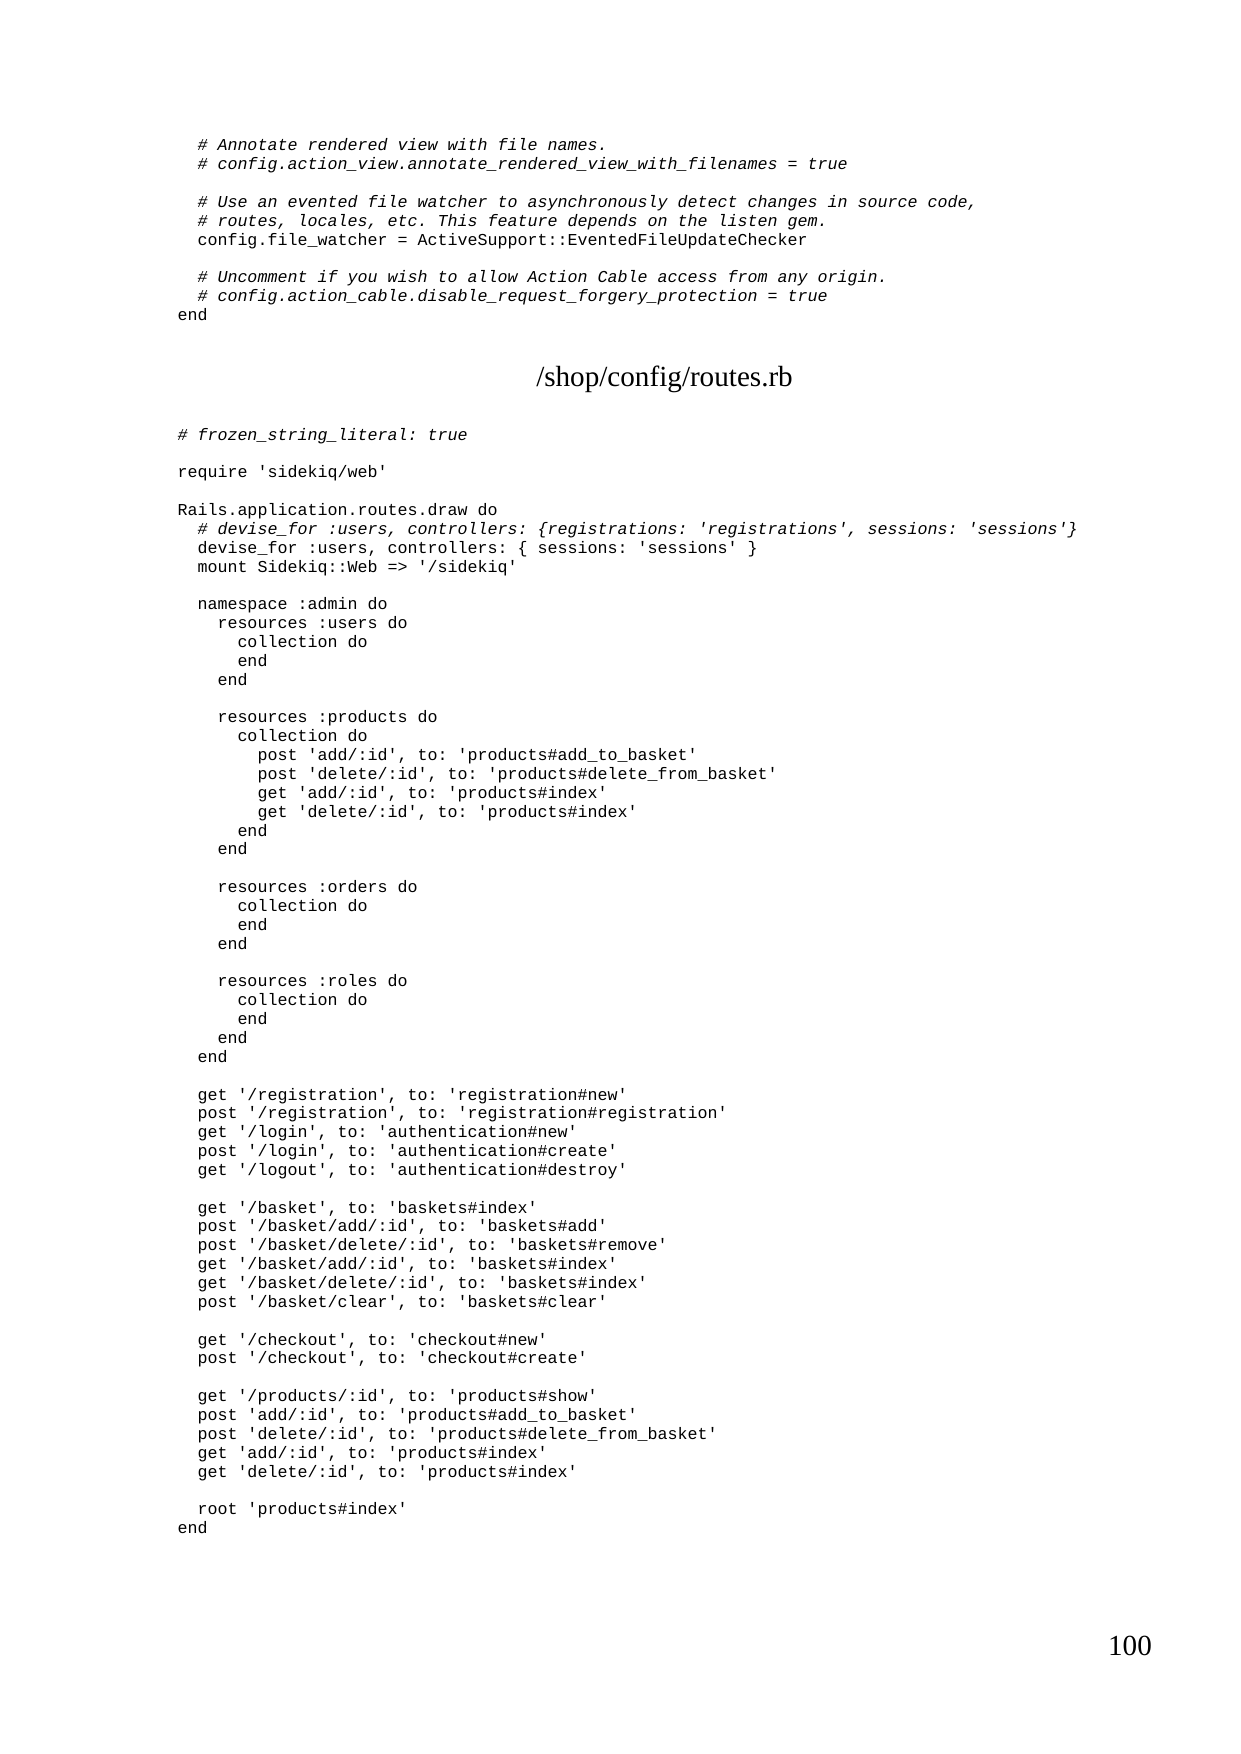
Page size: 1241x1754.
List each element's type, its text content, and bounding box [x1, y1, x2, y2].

text /shop/config/routes.rb [177, 359, 1152, 393]
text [177, 118, 1152, 326]
text # frozen_string_literal: true require 'sidekiq/web' Rails.application.routes.draw do # devise_for :users, controllers: {registrations: 'registrations', sessions: 'sessions'} devise_for :users, controllers: { sessions: 'sessions' } mount Sidekiq::Web => '/sidekiq' namespace :admin do resources :users do collection do end end resources :products do collection do post 'add/:id', to: 'products#add_to_basket' post 'delete/:id', to: 'products#delete_from_basket' get 'add/:id', to: 'products#index' get 'delete/:id', to: 'products#index' end end resources :orders do collection do end end resources :roles do collection do end end end get '/registration', to: 'registration#new' post '/registration', to: 'registration#registration' get '/login', to: 'authentication#new' post '/login', to: 'authentication#create' get '/logout', to: 'authentication#destroy' get '/basket', to: 'baskets#index' post '/basket/add/:id', to: 'baskets#add' post '/basket/delete/:id', to: 'baskets#remove' get '/basket/add/:id', to: 'baskets#index' get '/basket/delete/:id', to: 'baskets#index' post '/basket/clear', to: 'baskets#clear' get '/checkout', to: 'checkout#new' post '/checkout', to: 'checkout#create' get '/products/:id', to: 'products#show' post 'add/:id', to: 'products#add_to_basket' post 'delete/:id', to: 'products#delete_from_basket' get 'add/:id', to: 'products#index' get 'delete/:id', to: 'products#index' root 'products#index' end [177, 426, 1152, 1538]
